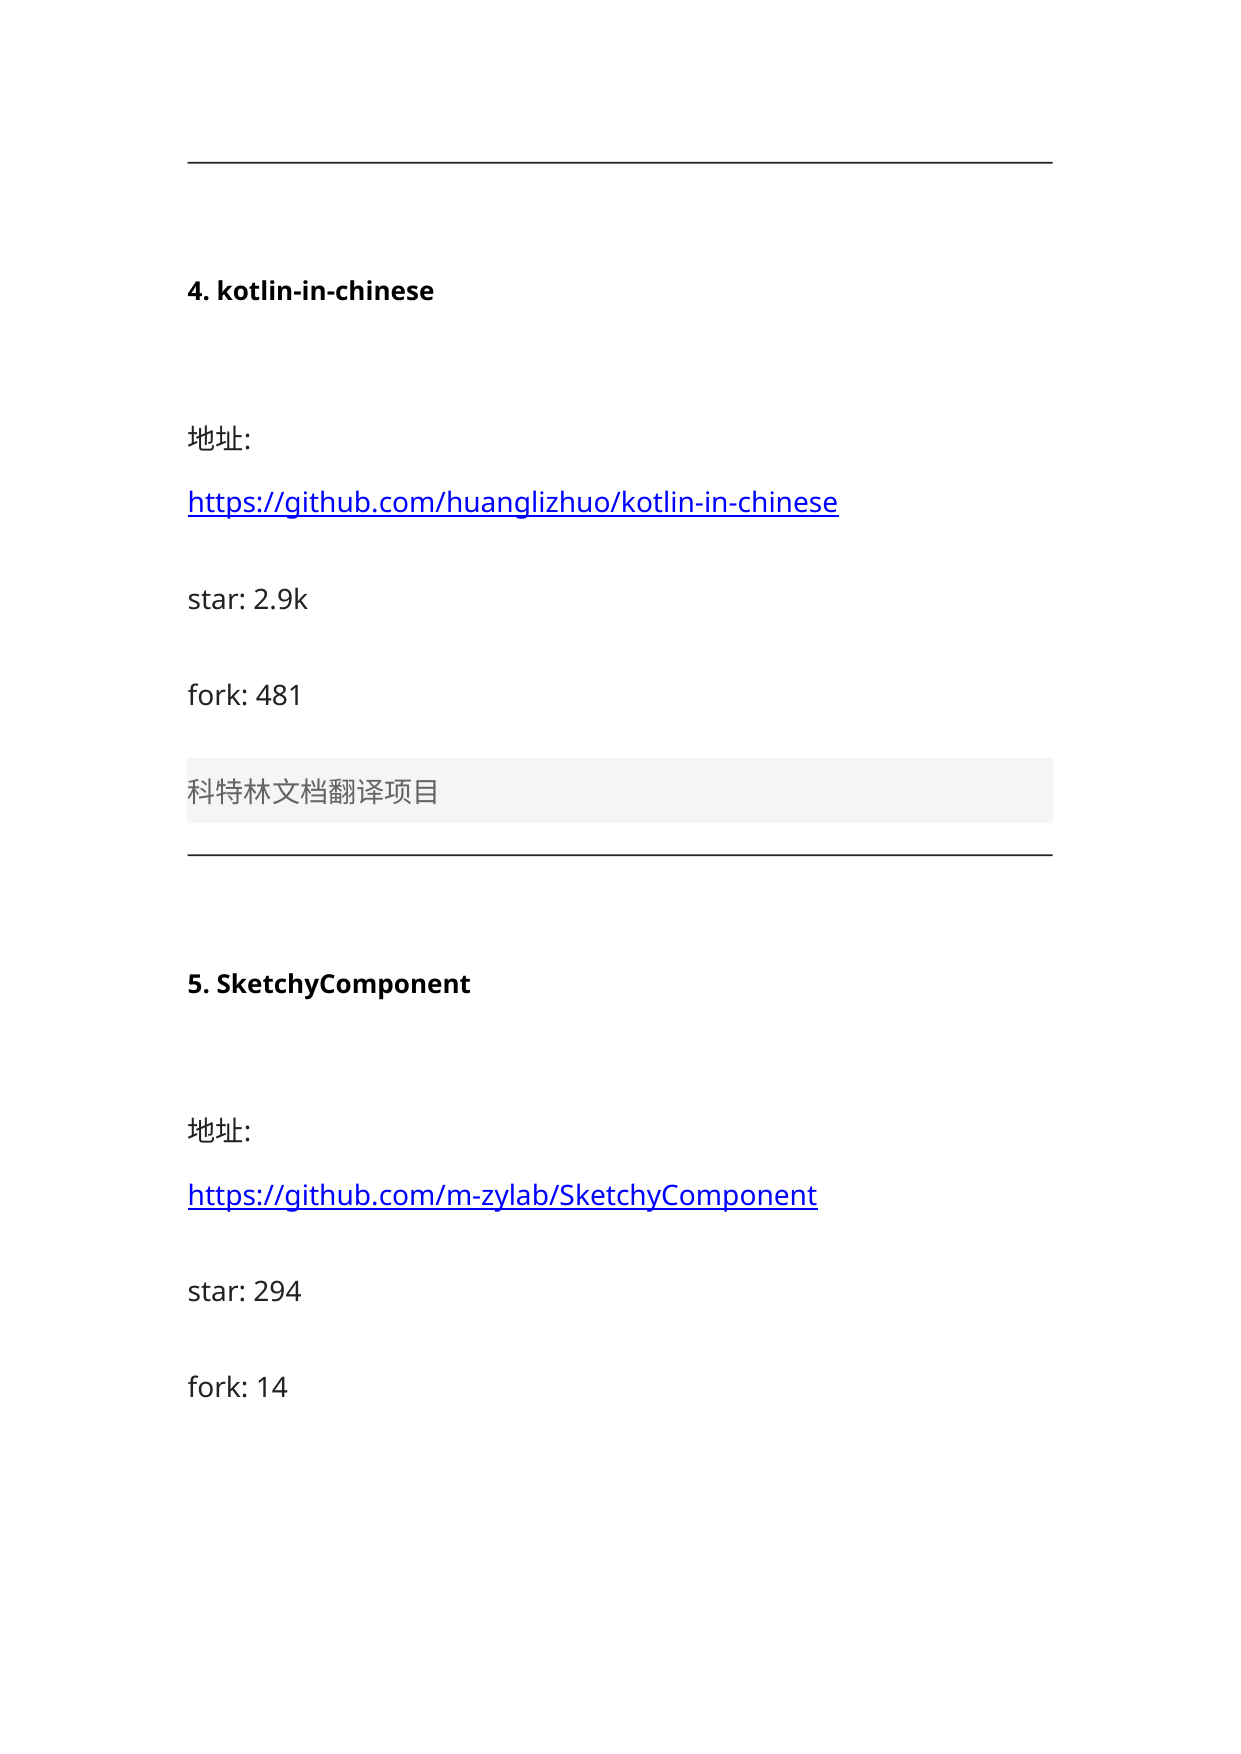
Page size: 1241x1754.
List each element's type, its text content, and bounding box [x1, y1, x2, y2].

text fork: 14 [187, 1354, 1053, 1419]
text 地址: https://github.com/m-zylab/SketchyComponent [187, 1097, 1053, 1227]
subtitle 5. SketchyComponent [187, 951, 1053, 1016]
text 地址: https://github.com/huanglizhuo/kotlin-in-chinese [187, 404, 1053, 534]
text fork: 481 [187, 662, 1053, 727]
text star: 294 [187, 1258, 1053, 1323]
subtitle 4. kotlin-in-chinese [187, 258, 1053, 323]
text 科特林文档翻译项目 [187, 758, 1053, 823]
text star: 2.9k [187, 566, 1053, 631]
